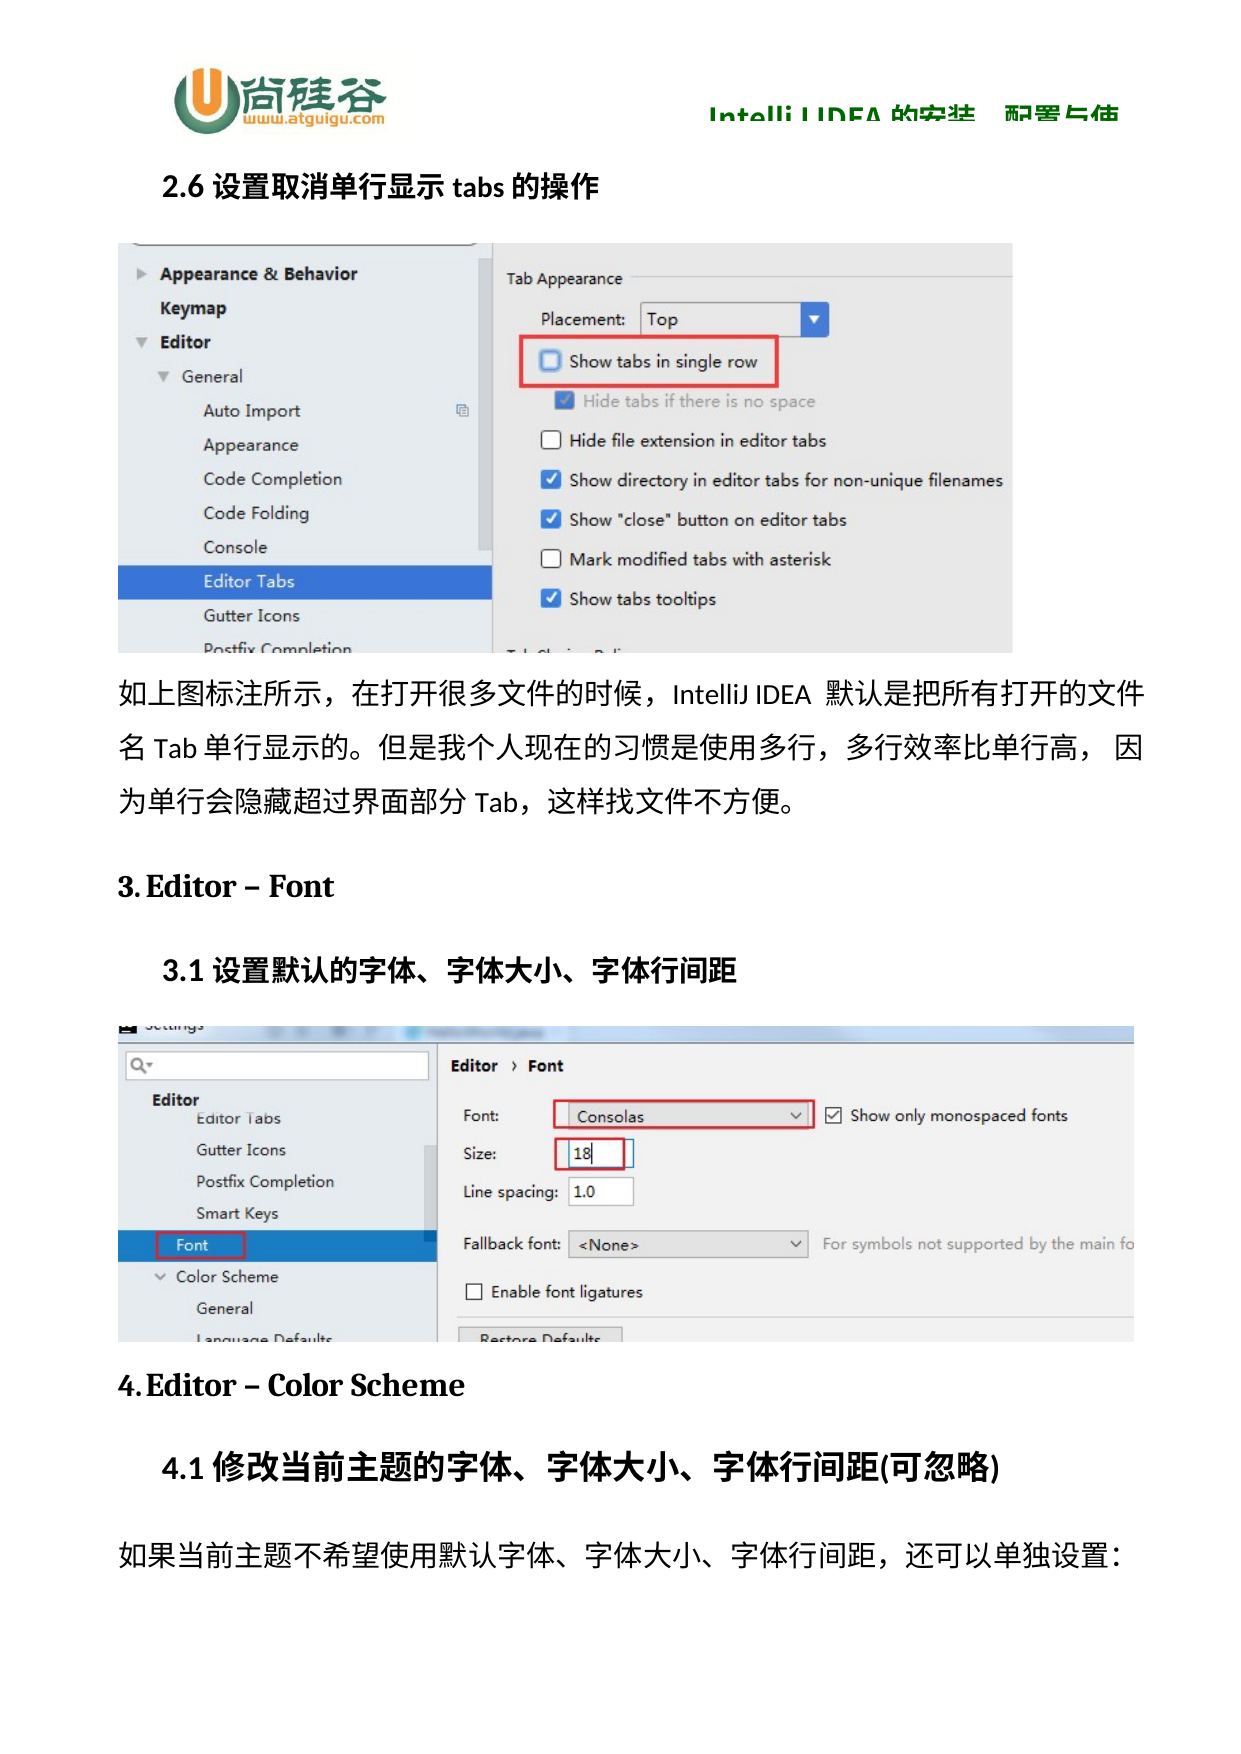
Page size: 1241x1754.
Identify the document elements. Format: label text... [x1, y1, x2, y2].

picture [118, 1026, 1134, 1342]
picture [118, 243, 1013, 653]
subtitle Editor – Font [118, 868, 1213, 906]
subtitle 修改当前主题的字体、字体大小、字体行间距(可忽略) [162, 1443, 1213, 1488]
picture [170, 50, 414, 149]
text 如果当前主题不希望使用默认字体、字体大小、字体行间距，还可以单独设置： [118, 1533, 1213, 1575]
subtitle Editor – Color Scheme [118, 1366, 1213, 1404]
subtitle 设置默认的字体、字体大小、字体行间距 [162, 945, 1213, 990]
subtitle 设置取消单行显示 tabs 的操作 [162, 162, 1213, 207]
